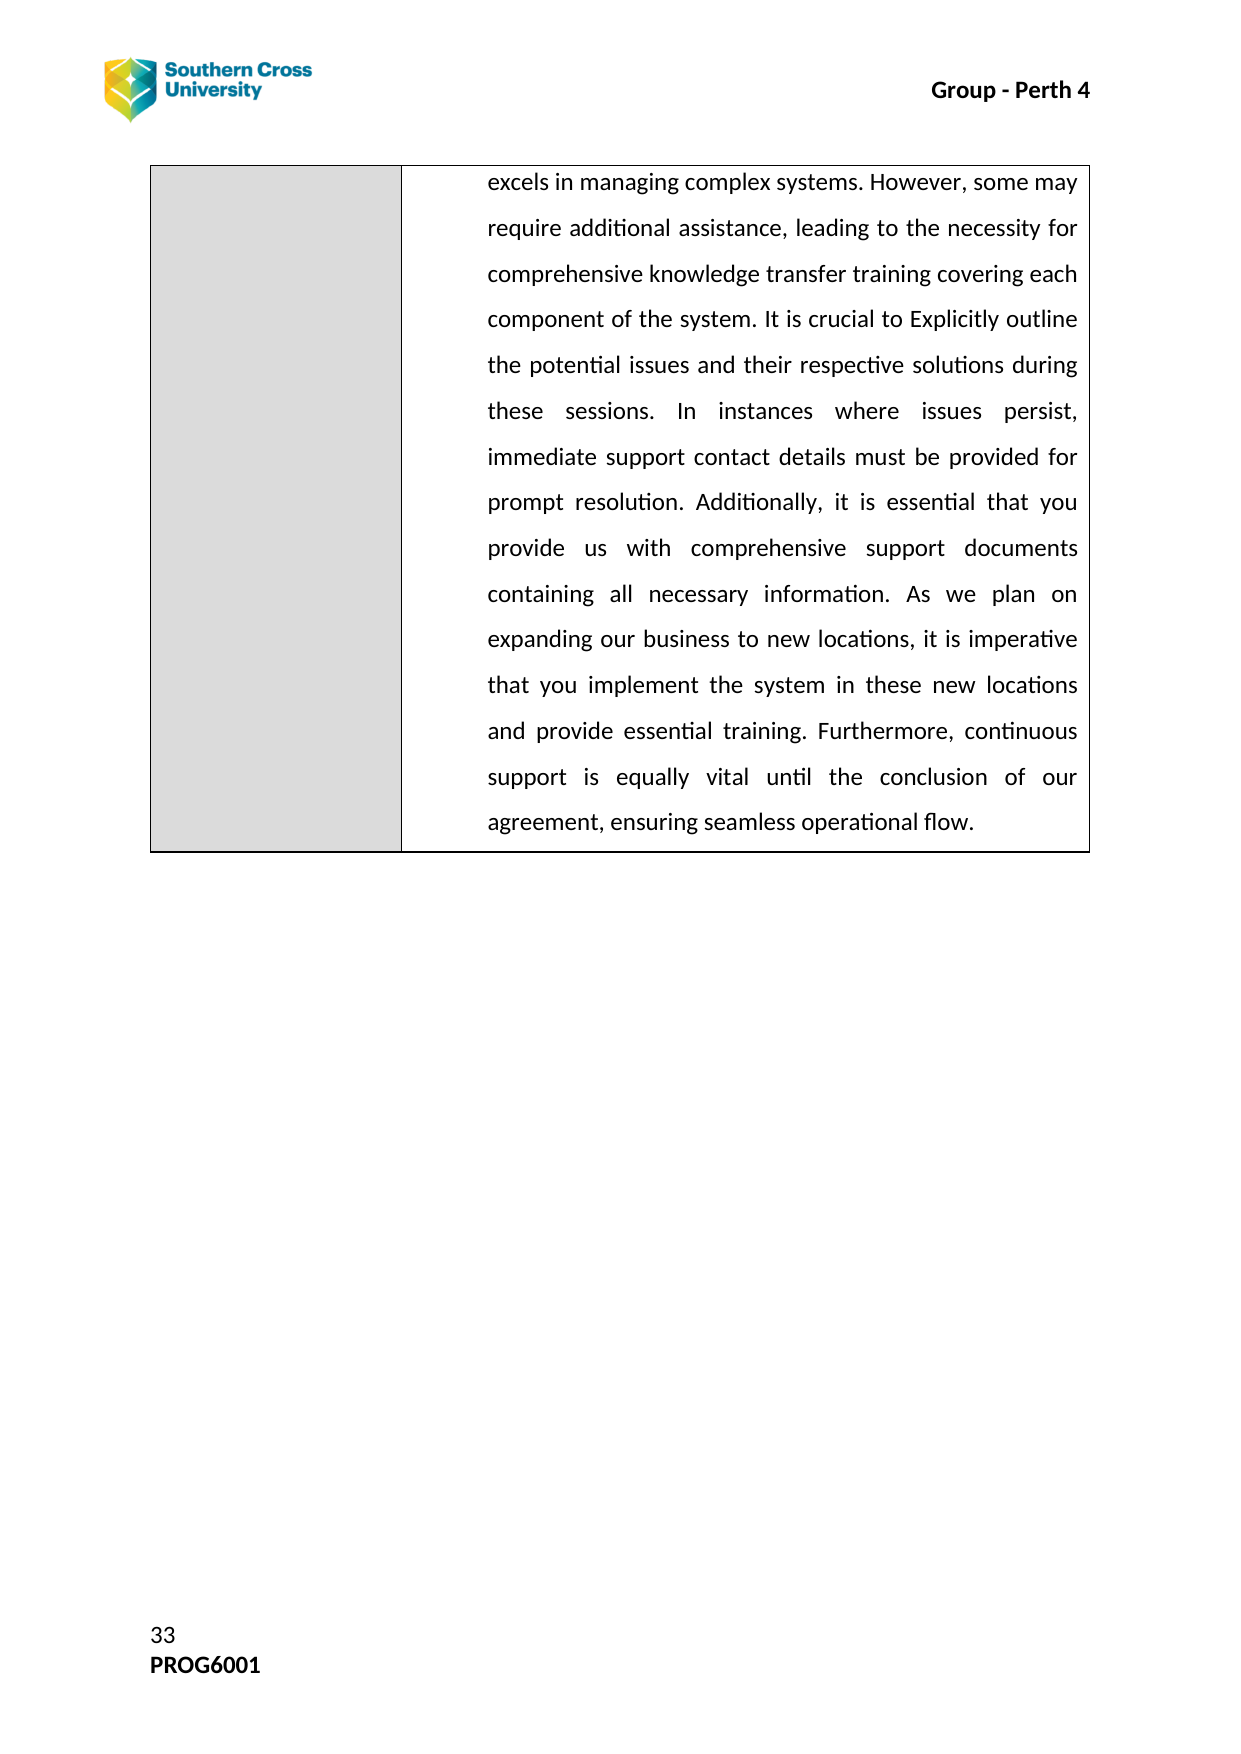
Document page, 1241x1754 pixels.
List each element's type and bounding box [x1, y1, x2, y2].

picture [98, 54, 326, 129]
table_cell [151, 166, 401, 851]
table_cell [402, 166, 1089, 851]
